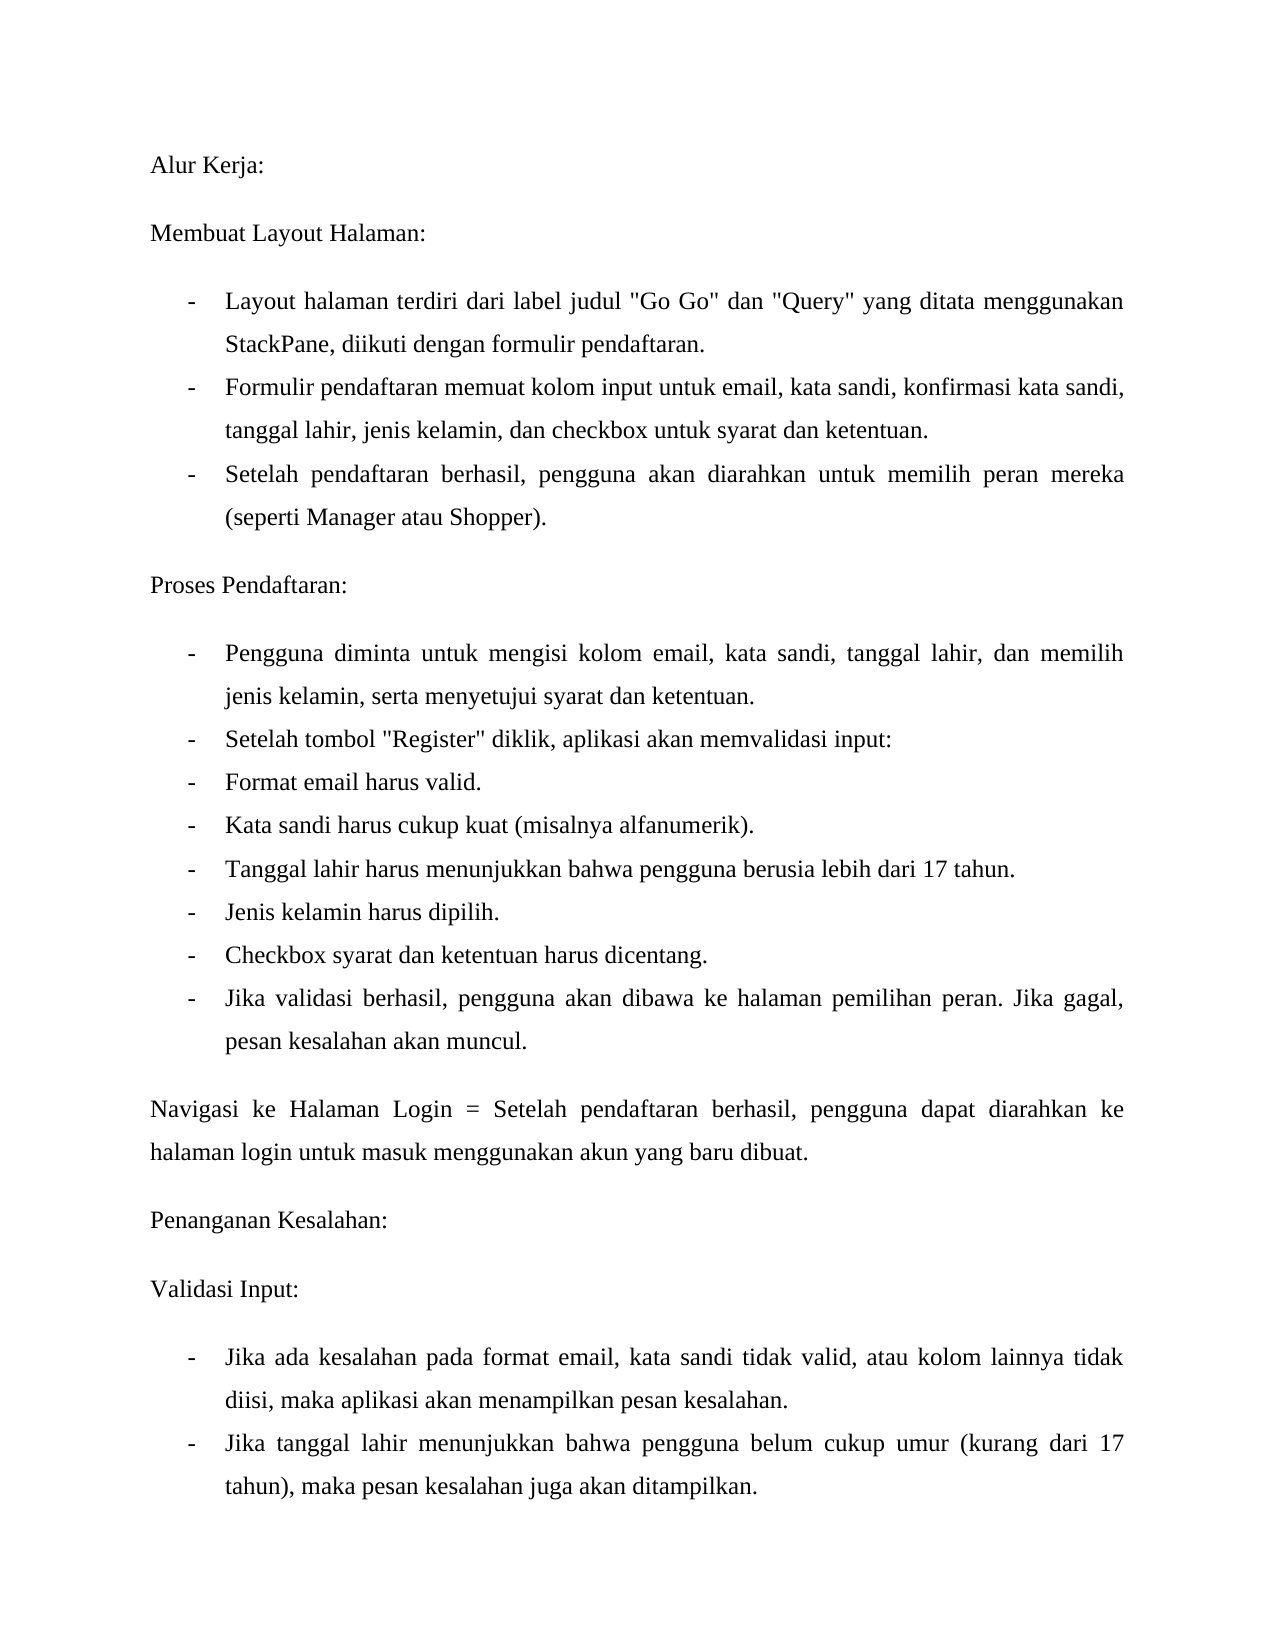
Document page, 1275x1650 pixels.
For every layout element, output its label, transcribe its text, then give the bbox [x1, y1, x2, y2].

list Jika tanggal lahir menunjukkan bahwa pengguna belum cukup umur (kurang dari 17 tahun), maka pesan kesalahan juga akan ditampilkan. [187, 1428, 1125, 1500]
list Setelah pendaftaran berhasil, pengguna akan diarahkan untuk memilih peran mereka (seperti Manager atau Shopper). [187, 459, 1125, 531]
list Jika validasi berhasil, pengguna akan dibawa ke halaman pemilihan peran. Jika gagal, pesan kesalahan akan muncul. [187, 983, 1125, 1055]
list Pengguna diminta untuk mengisi kolom email, kata sandi, tanggal lahir, dan memilih jenis kelamin, serta menyetujui syarat dan ketentuan. [187, 638, 1125, 710]
list Layout halaman terdiri dari label judul "Go Go" dan "Query" yang ditata menggunakan StackPane, diikuti dengan formulir pendaftaran. [187, 286, 1125, 358]
list Tanggal lahir harus menunjukkan bahwa pengguna berusia lebih dari 17 tahun. [187, 854, 1125, 882]
text Proses Pendaftaran: [150, 570, 1125, 599]
list Formulir pendaftaran memuat kolom input untuk email, kata sandi, konfirmasi kata sandi, tanggal lahir, jenis kelamin, dan checkbox untuk syarat dan ketentuan. [187, 372, 1125, 444]
list Setelah tombol "Register" diklik, aplikasi akan memvalidasi input: [187, 724, 1125, 753]
list Kata sandi harus cukup kuat (misalnya alfanumerik). [187, 811, 1125, 839]
list Checkbox syarat dan ketentuan harus dicentang. [187, 940, 1125, 969]
text Alur Kerja: [150, 150, 1125, 179]
text Membuat Layout Halaman: [150, 218, 1125, 247]
list Jenis kelamin harus dipilih. [187, 897, 1125, 926]
text Validasi Input: [150, 1274, 1125, 1302]
text Penanganan Kesalahan: [150, 1206, 1125, 1234]
text Navigasi ke Halaman Login = Setelah pendaftaran berhasil, pengguna dapat diarahkan ke halaman login untuk masuk menggunakan akun yang baru dibuat. [150, 1094, 1125, 1166]
list Format email harus valid. [187, 767, 1125, 796]
list Jika ada kesalahan pada format email, kata sandi tidak valid, atau kolom lainnya tidak diisi, maka aplikasi akan menampilkan pesan kesalahan. [187, 1342, 1125, 1414]
